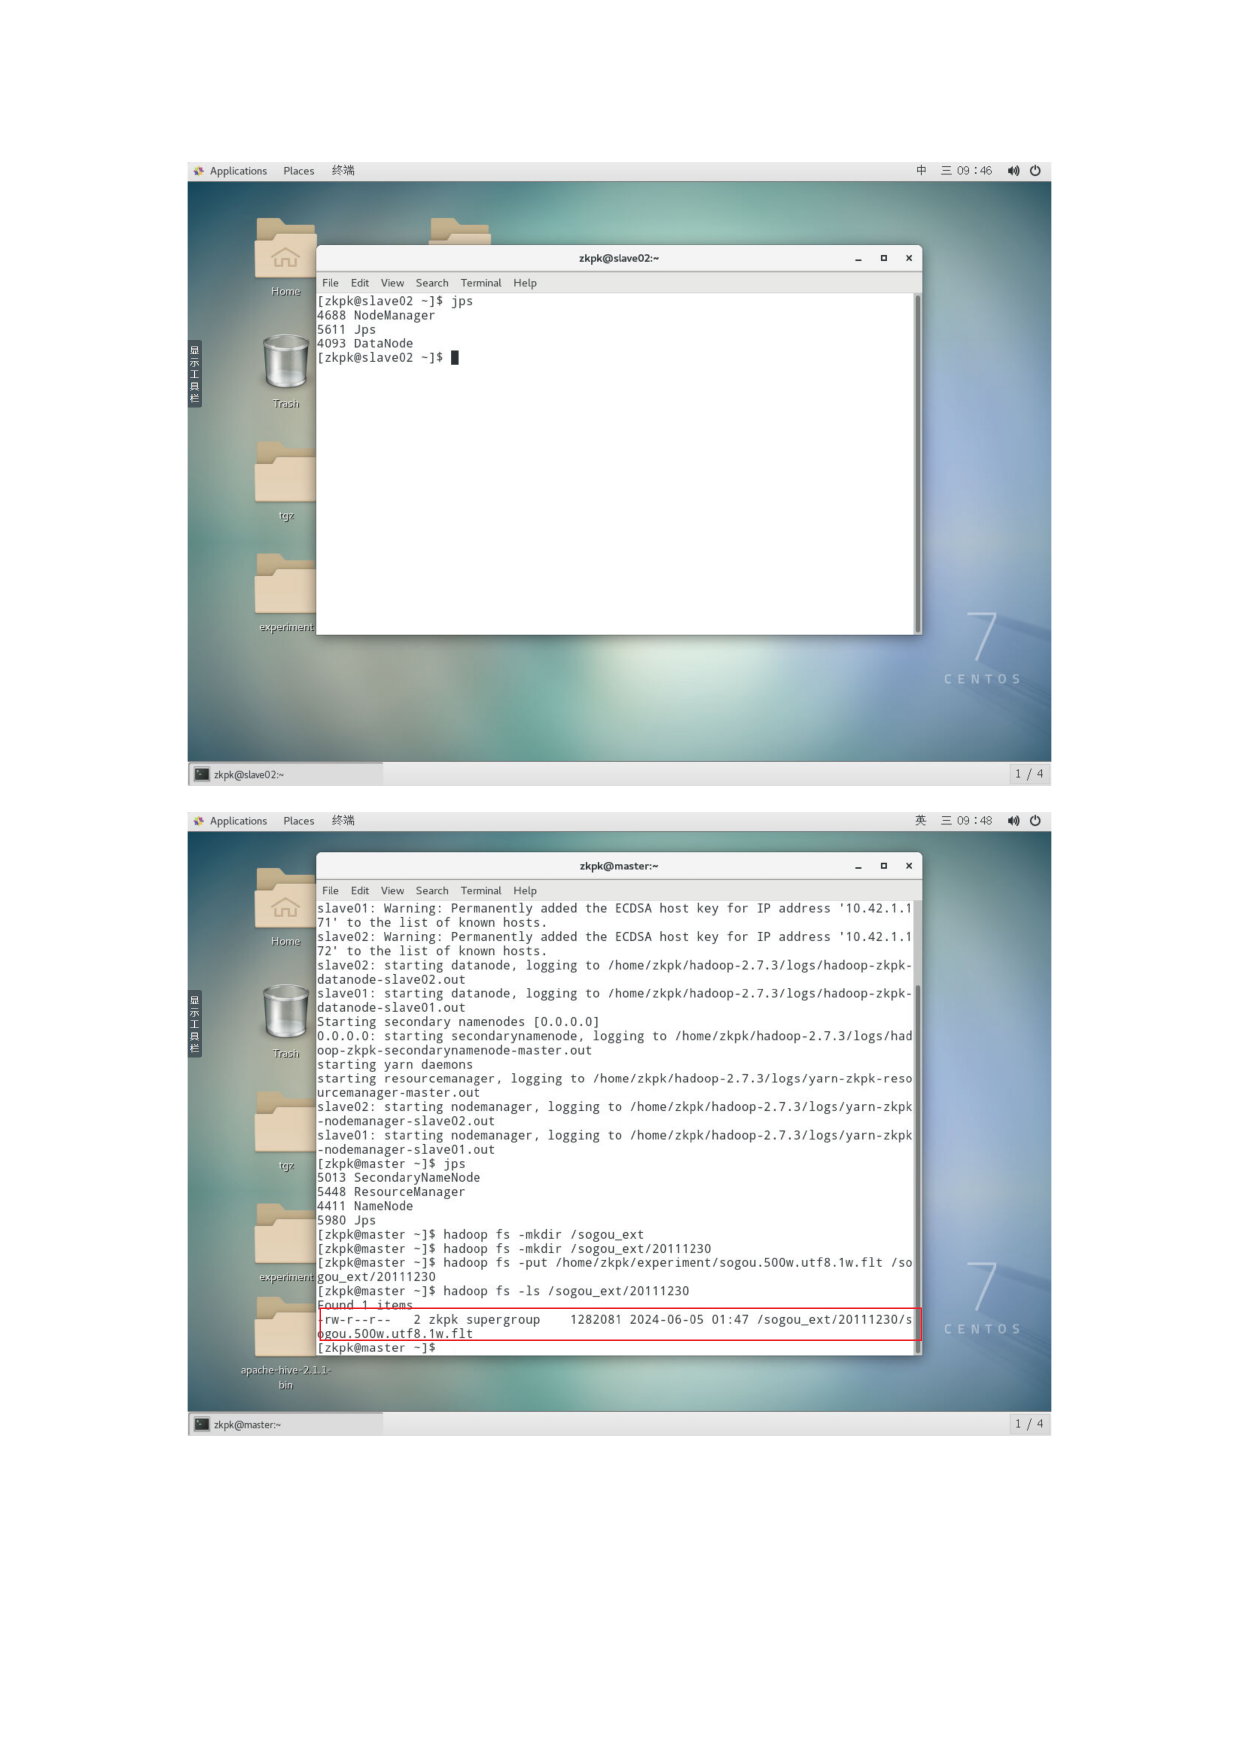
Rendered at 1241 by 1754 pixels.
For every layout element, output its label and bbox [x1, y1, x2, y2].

picture [187, 162, 1052, 786]
picture [187, 812, 1052, 1436]
